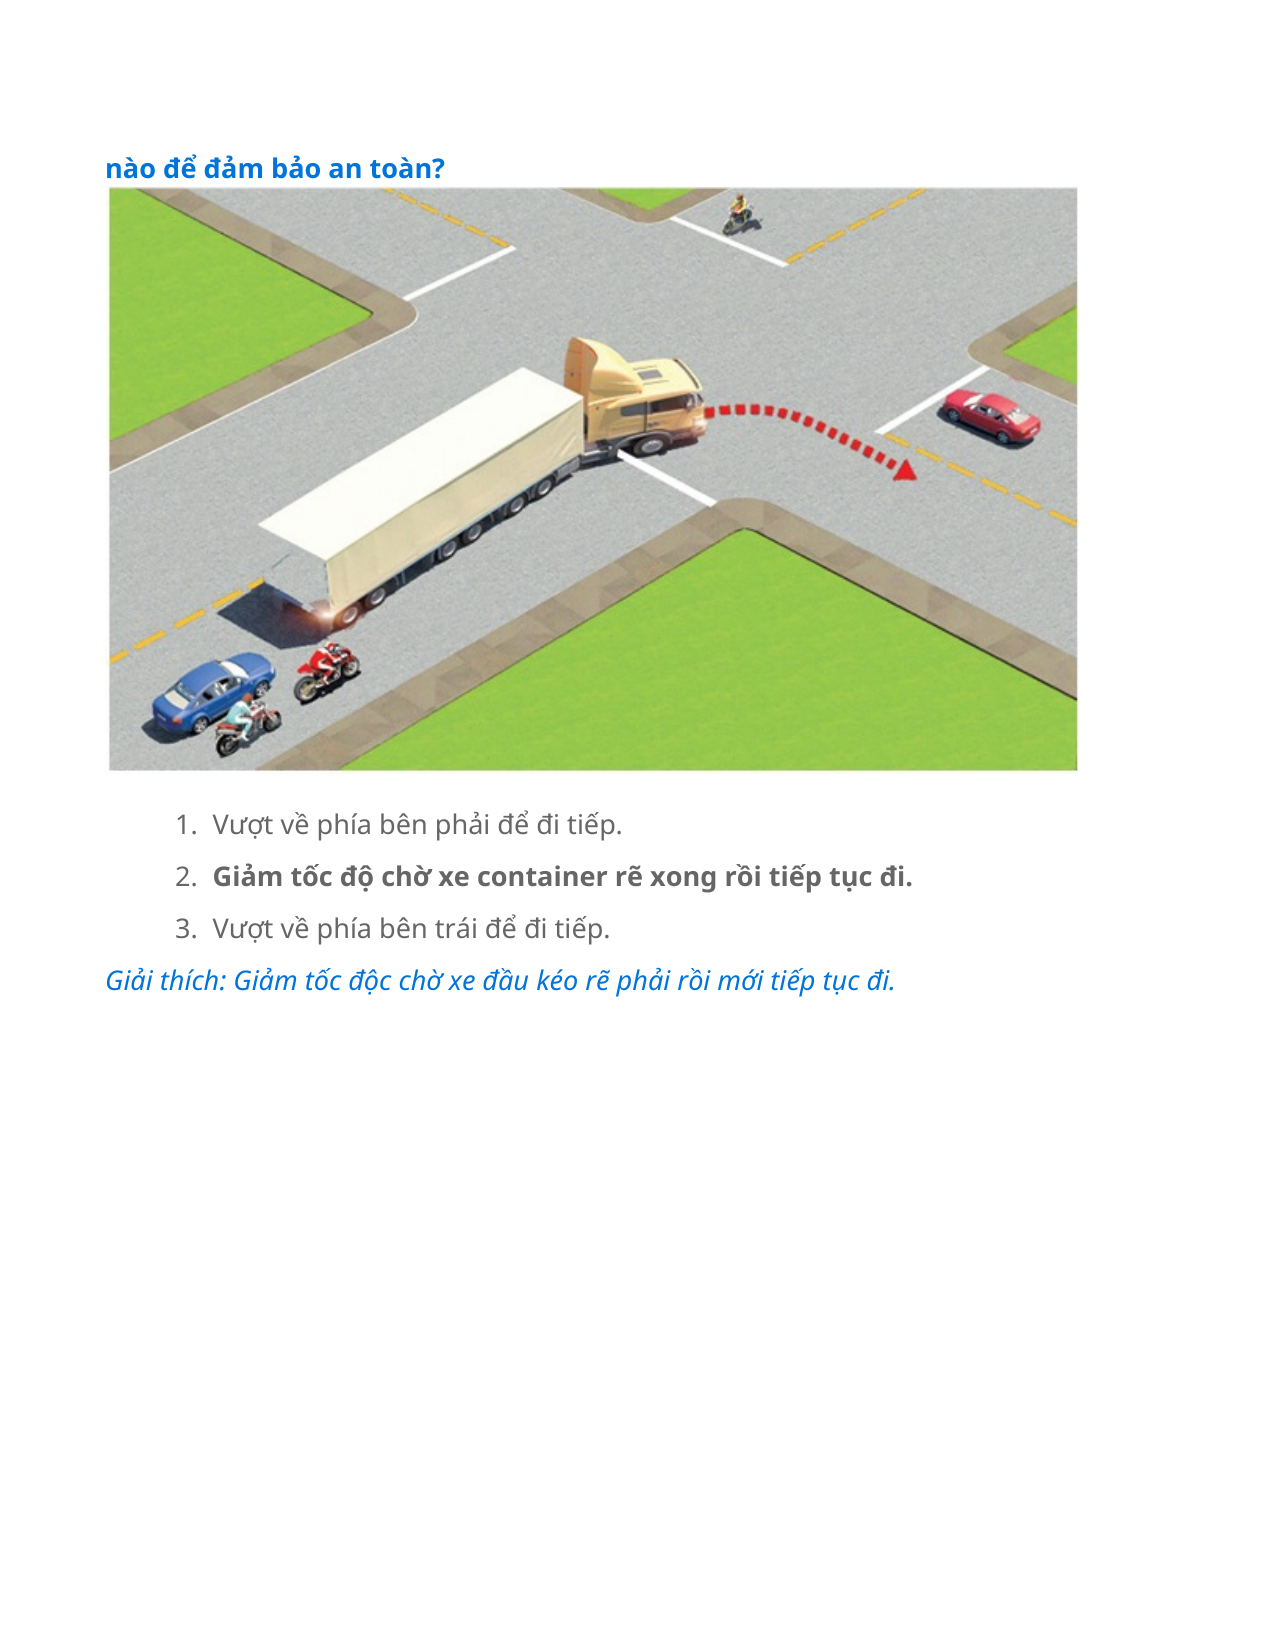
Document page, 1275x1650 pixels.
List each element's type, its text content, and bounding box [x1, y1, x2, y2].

list Vượt về phía bên phải để đi tiếp. [175, 806, 1125, 842]
list Giảm tốc độ chờ xe container rẽ xong rồi tiếp tục đi. [175, 857, 1125, 894]
picture [105, 186, 1079, 774]
list Vượt về phía bên trái để đi tiếp. [175, 909, 1125, 946]
text Giải thích: Giảm tốc độc chờ xe đầu kéo rẽ phải rồi mới tiếp tục đi. [105, 961, 1125, 998]
